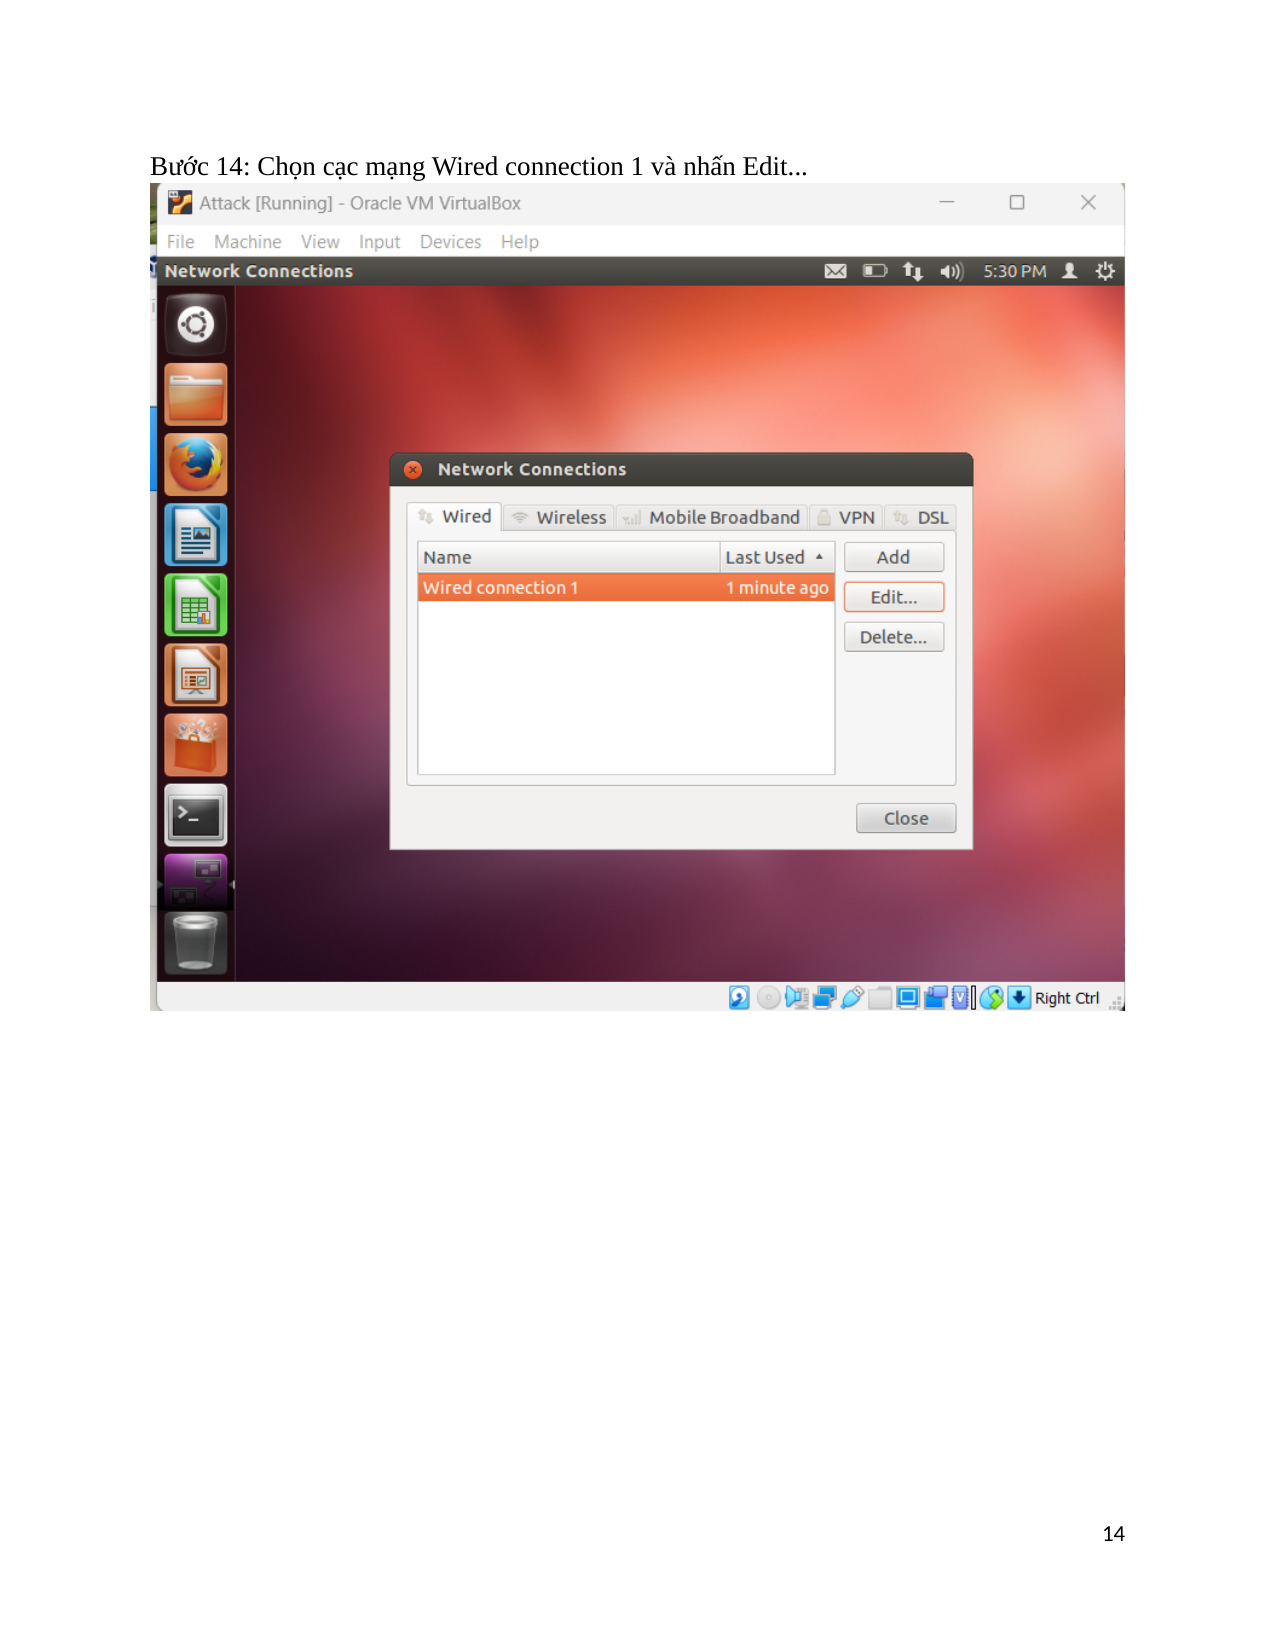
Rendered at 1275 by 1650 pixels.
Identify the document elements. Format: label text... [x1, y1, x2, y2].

picture [150, 183, 1125, 1011]
text Bước 14: Chọn cạc mạng Wired connection 1 và nhấn Edit... [150, 150, 1125, 183]
